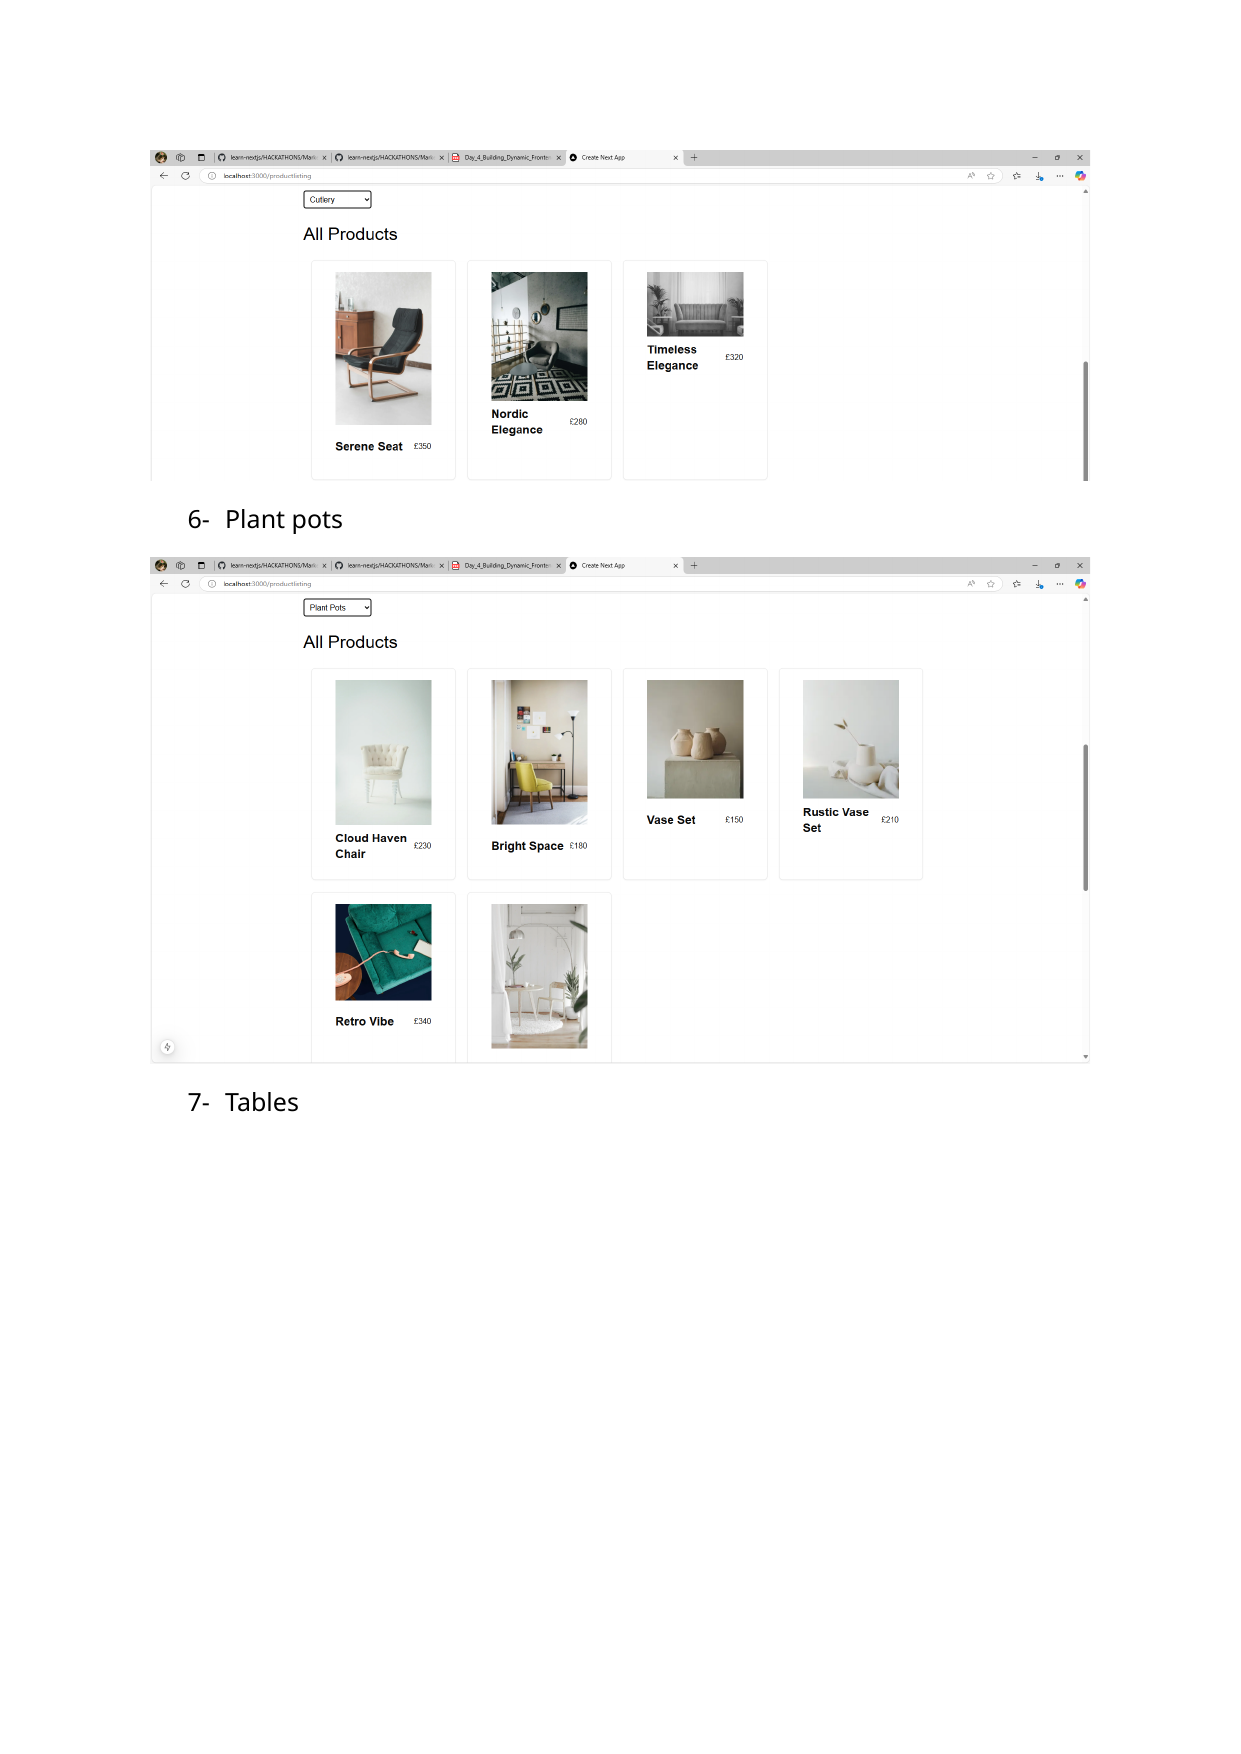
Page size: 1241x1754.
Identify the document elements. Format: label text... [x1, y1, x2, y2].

list Tables [187, 1085, 1090, 1119]
picture [150, 557, 1091, 1064]
picture [150, 150, 1091, 481]
list Plant pots [187, 502, 1090, 536]
